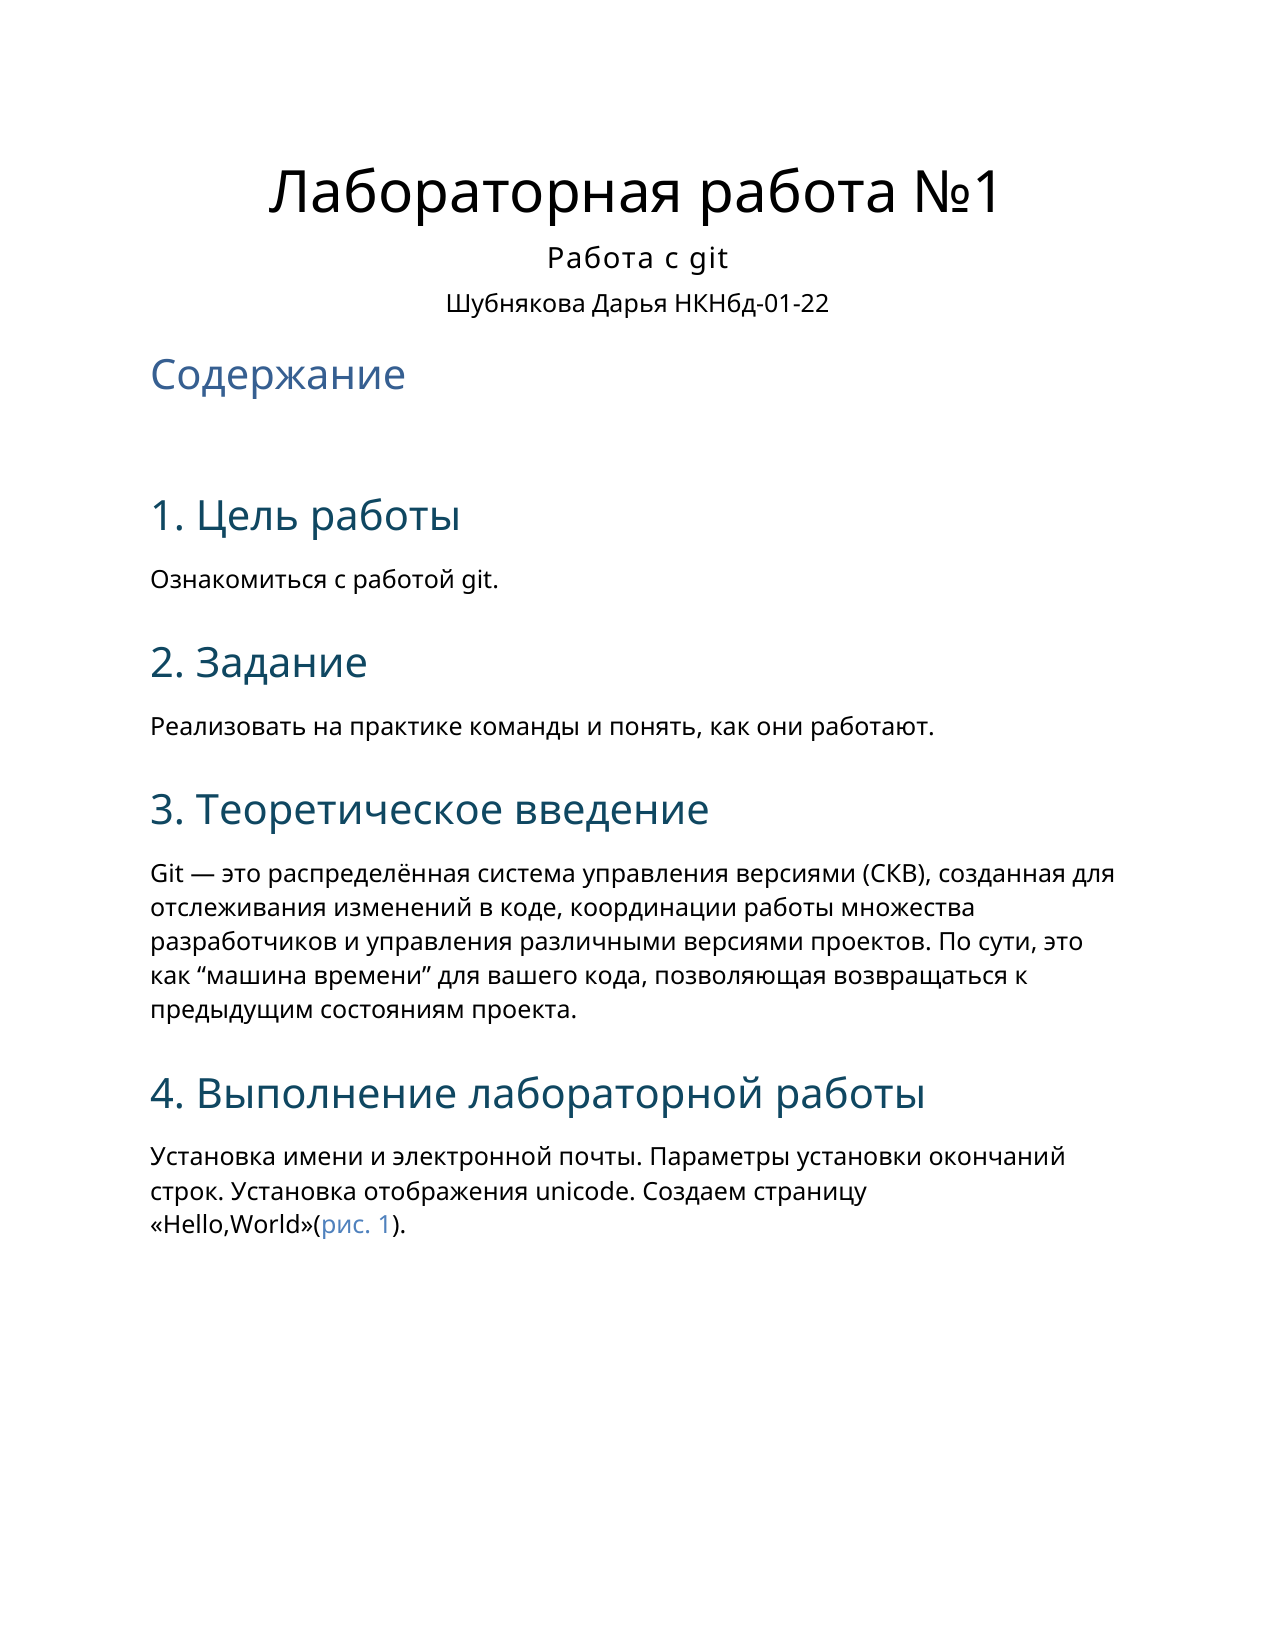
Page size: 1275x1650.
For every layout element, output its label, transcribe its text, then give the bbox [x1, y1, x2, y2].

text Реализовать на практике команды и понять, как они работают. [150, 709, 1125, 743]
text Шубнякова Дарья НКНбд-01-22 [150, 286, 1125, 320]
text Git — это распределённая система управления версиями (СКВ), созданная для отслеживания изменений в коде, координации работы множества разработчиков и управления различными версиями проектов. По сути, это как “машина времени” для вашего кода, позволяющая возвращаться к предыдущим состояниям проекта. [150, 856, 1125, 1026]
text Установка имени и электронной почты. Параметры установки окончаний строк. Установка отображения unicode. Создаем страницу «Hello,World»(рис. 1). [150, 1139, 1125, 1241]
subtitle 3. Теоретическое введение [150, 780, 1125, 837]
subtitle Работа с git [150, 238, 1125, 277]
subtitle 1. Цель работы [150, 486, 1125, 543]
title Лабораторная работа №1 [150, 150, 1125, 229]
subtitle 2. Задание [150, 633, 1125, 690]
text Ознакомиться с работой git. [150, 562, 1125, 596]
subtitle 4. Выполнение лабораторной работы [150, 1063, 1125, 1120]
